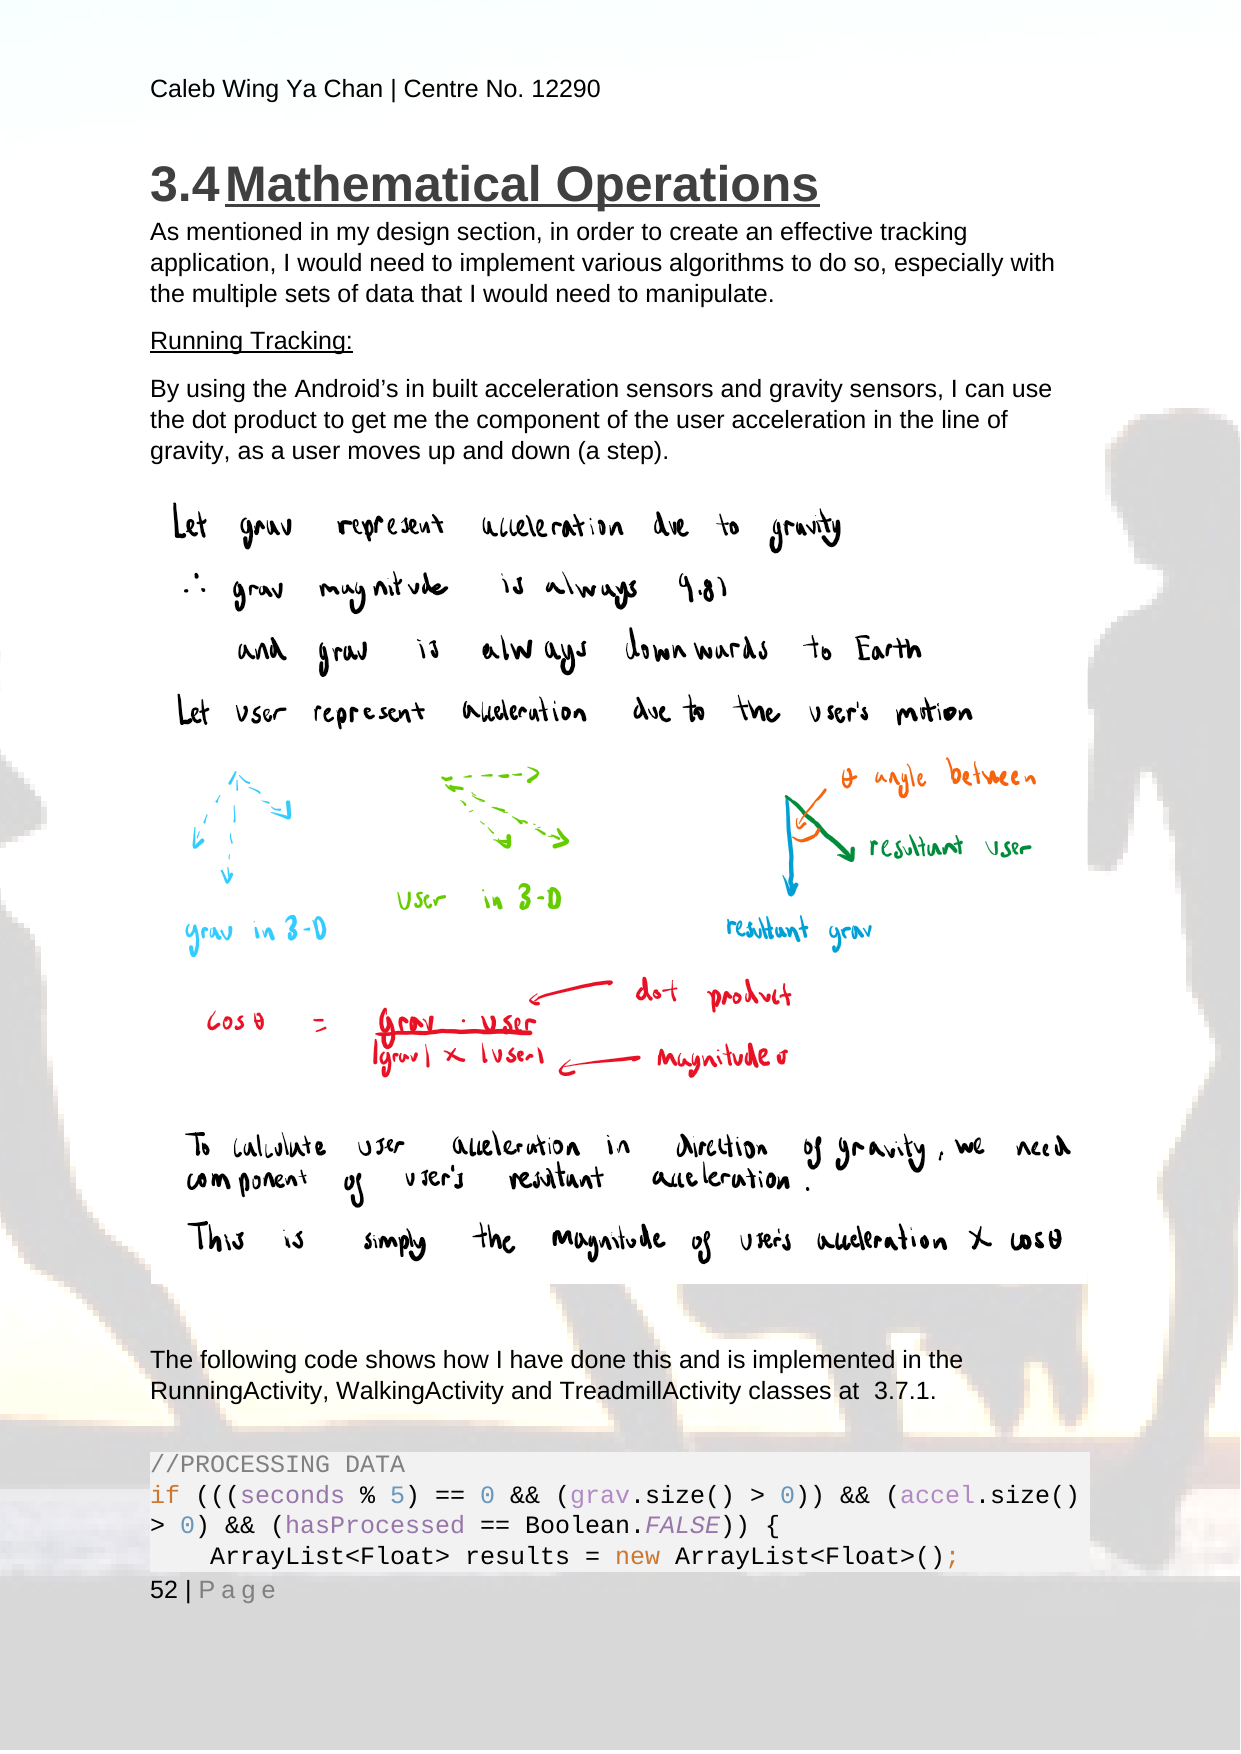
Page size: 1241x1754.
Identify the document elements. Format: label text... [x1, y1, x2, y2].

text By using the Android’s in built acceleration sensors and gravity sensors, I can use the dot product to get me the component of the user acceleration in the line of gravity, as a user moves up and down (a step). [150, 374, 1090, 465]
subtitle Mathematical Operations [150, 154, 1090, 212]
text Running Tracking: [150, 326, 1090, 355]
text As mentioned in my design section, in order to create an effective tracking application, I would need to implement various algorithms to do so, especially with the multiple sets of data that I would need to manipulate. [150, 216, 1090, 307]
picture [150, 479, 1087, 1282]
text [150, 1452, 1090, 1572]
